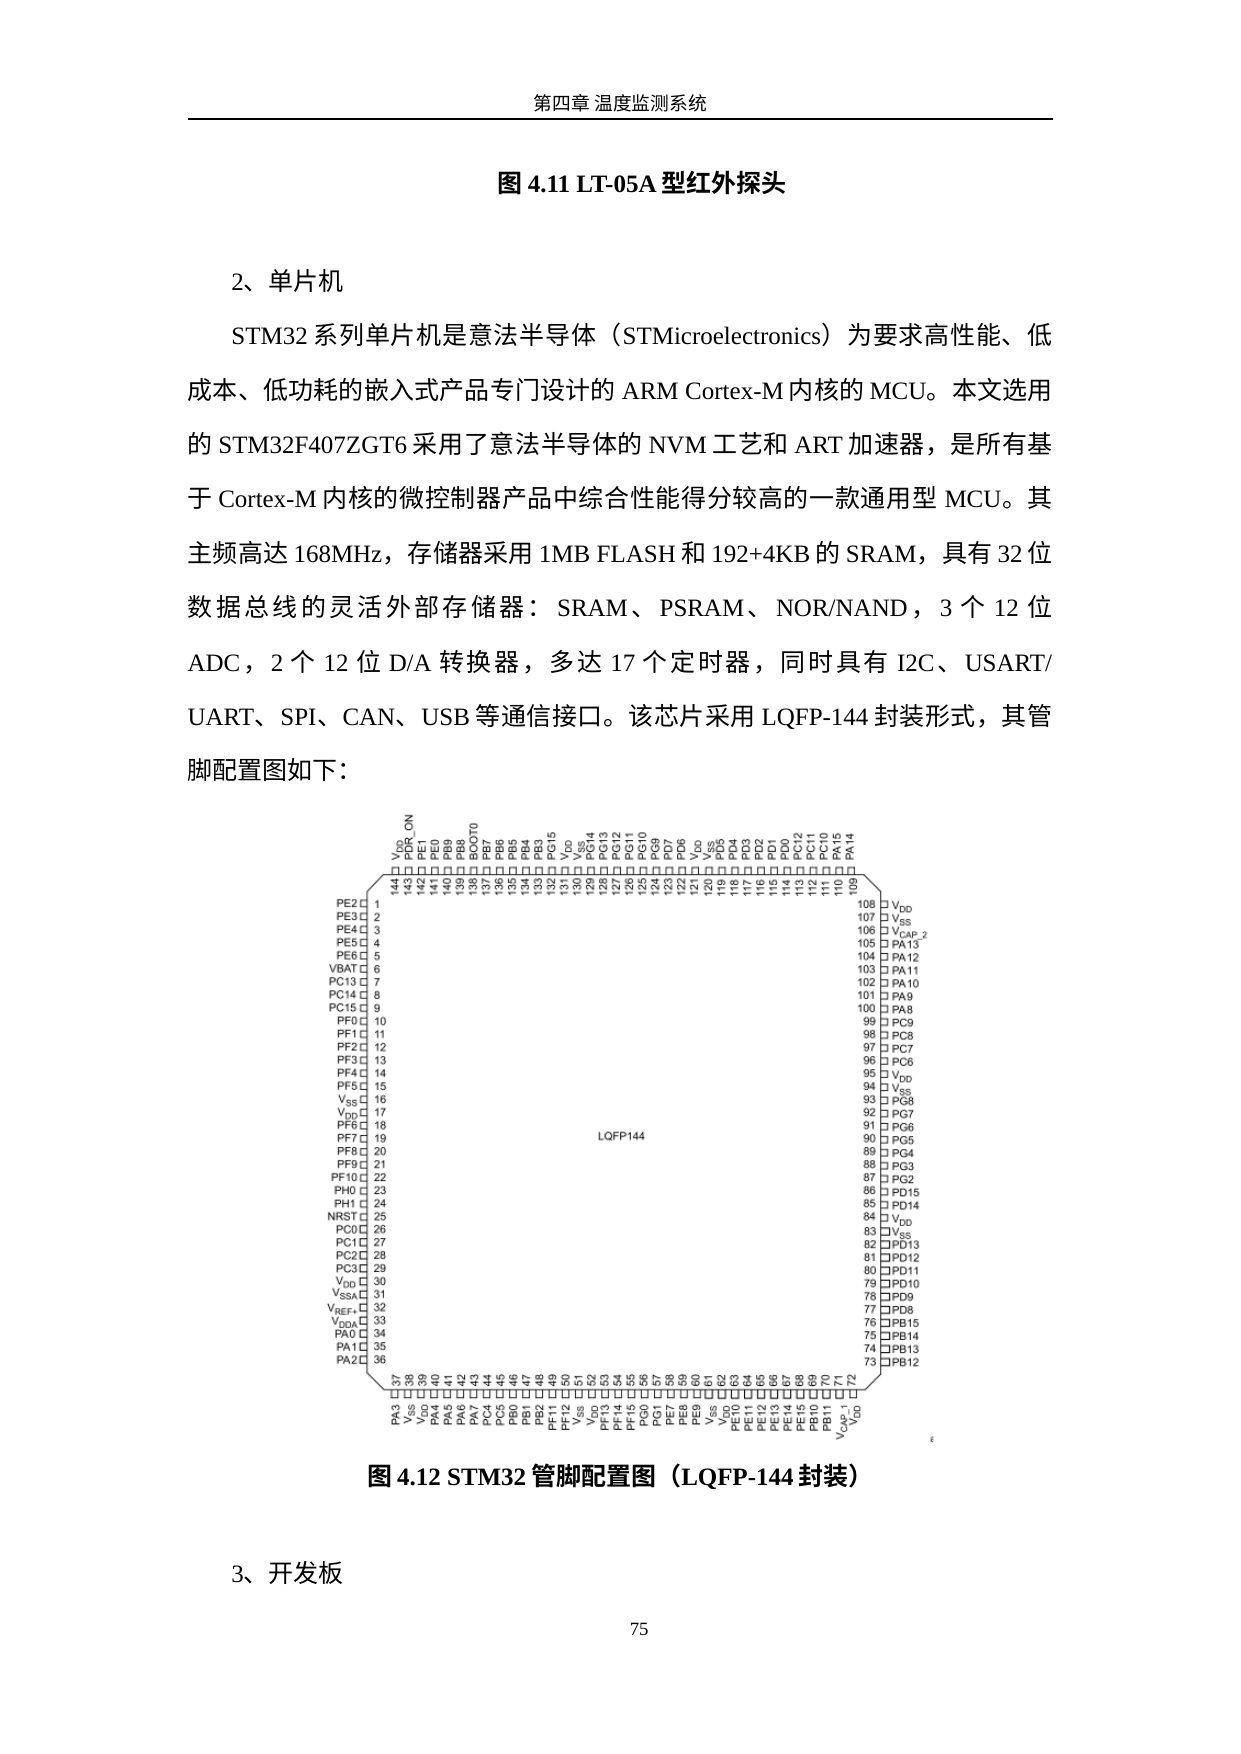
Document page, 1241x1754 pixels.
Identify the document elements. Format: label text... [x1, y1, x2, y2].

list 开发板 [187, 1553, 1053, 1590]
text 图4.11 LT-05A型红外探头 [187, 164, 1053, 200]
list STM32系列单片机是意法半导体（STMicroelectronics）为要求高性能、低成本、低功耗的嵌入式产品专门设计的ARM Cortex-M内核的MCU。本文选用的STM32F407ZGT6采用了意法半导体的NVM工艺和ART加速器，是所有基于Cortex-M内核的微控制器产品中综合性能得分较高的一款通用型MCU。其主频高达168MHz，存储器采用1MB FLASH和192+4KB的SRAM，具有32位数据总线的灵活外部存储器：SRAM、PSRAM、NOR/NAND，3个12位ADC，2个12位D/A转换器，多达17个定时器，同时具有I2C、USART/UART、SPI、CAN、USB等通信接口。该芯片采用LQFP-144封装形式，其管脚配置图如下： [187, 316, 1053, 787]
list 图4.12 STM32管脚配置图（LQFP-144封装） [187, 1456, 1053, 1492]
picture [306, 805, 934, 1442]
list 2、单片机 [231, 261, 1053, 298]
